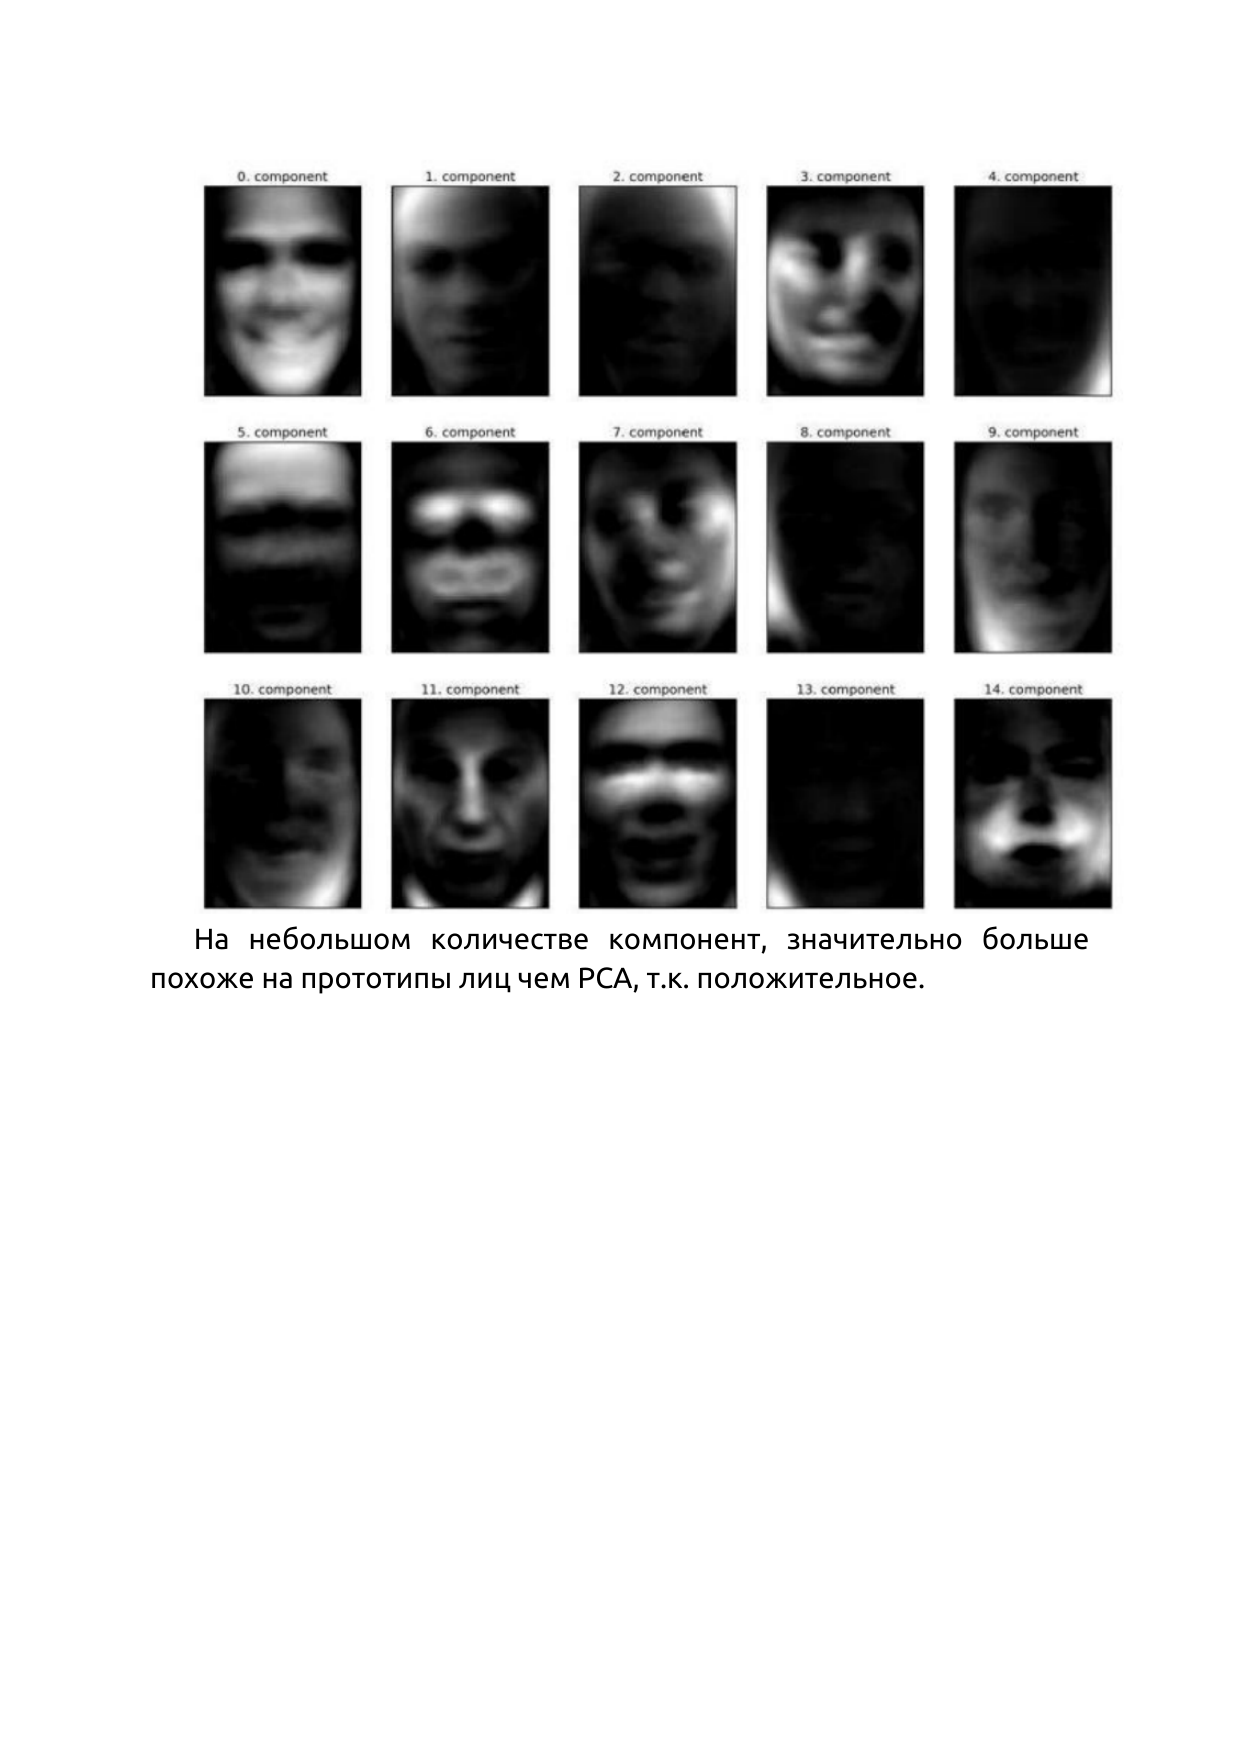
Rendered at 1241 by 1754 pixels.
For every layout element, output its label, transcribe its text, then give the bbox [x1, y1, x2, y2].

picture [193, 150, 1134, 917]
text На небольшом количестве компонент, значительно больше похоже на прототипы лиц чем РСА, т.к. положительное. [150, 922, 1090, 994]
